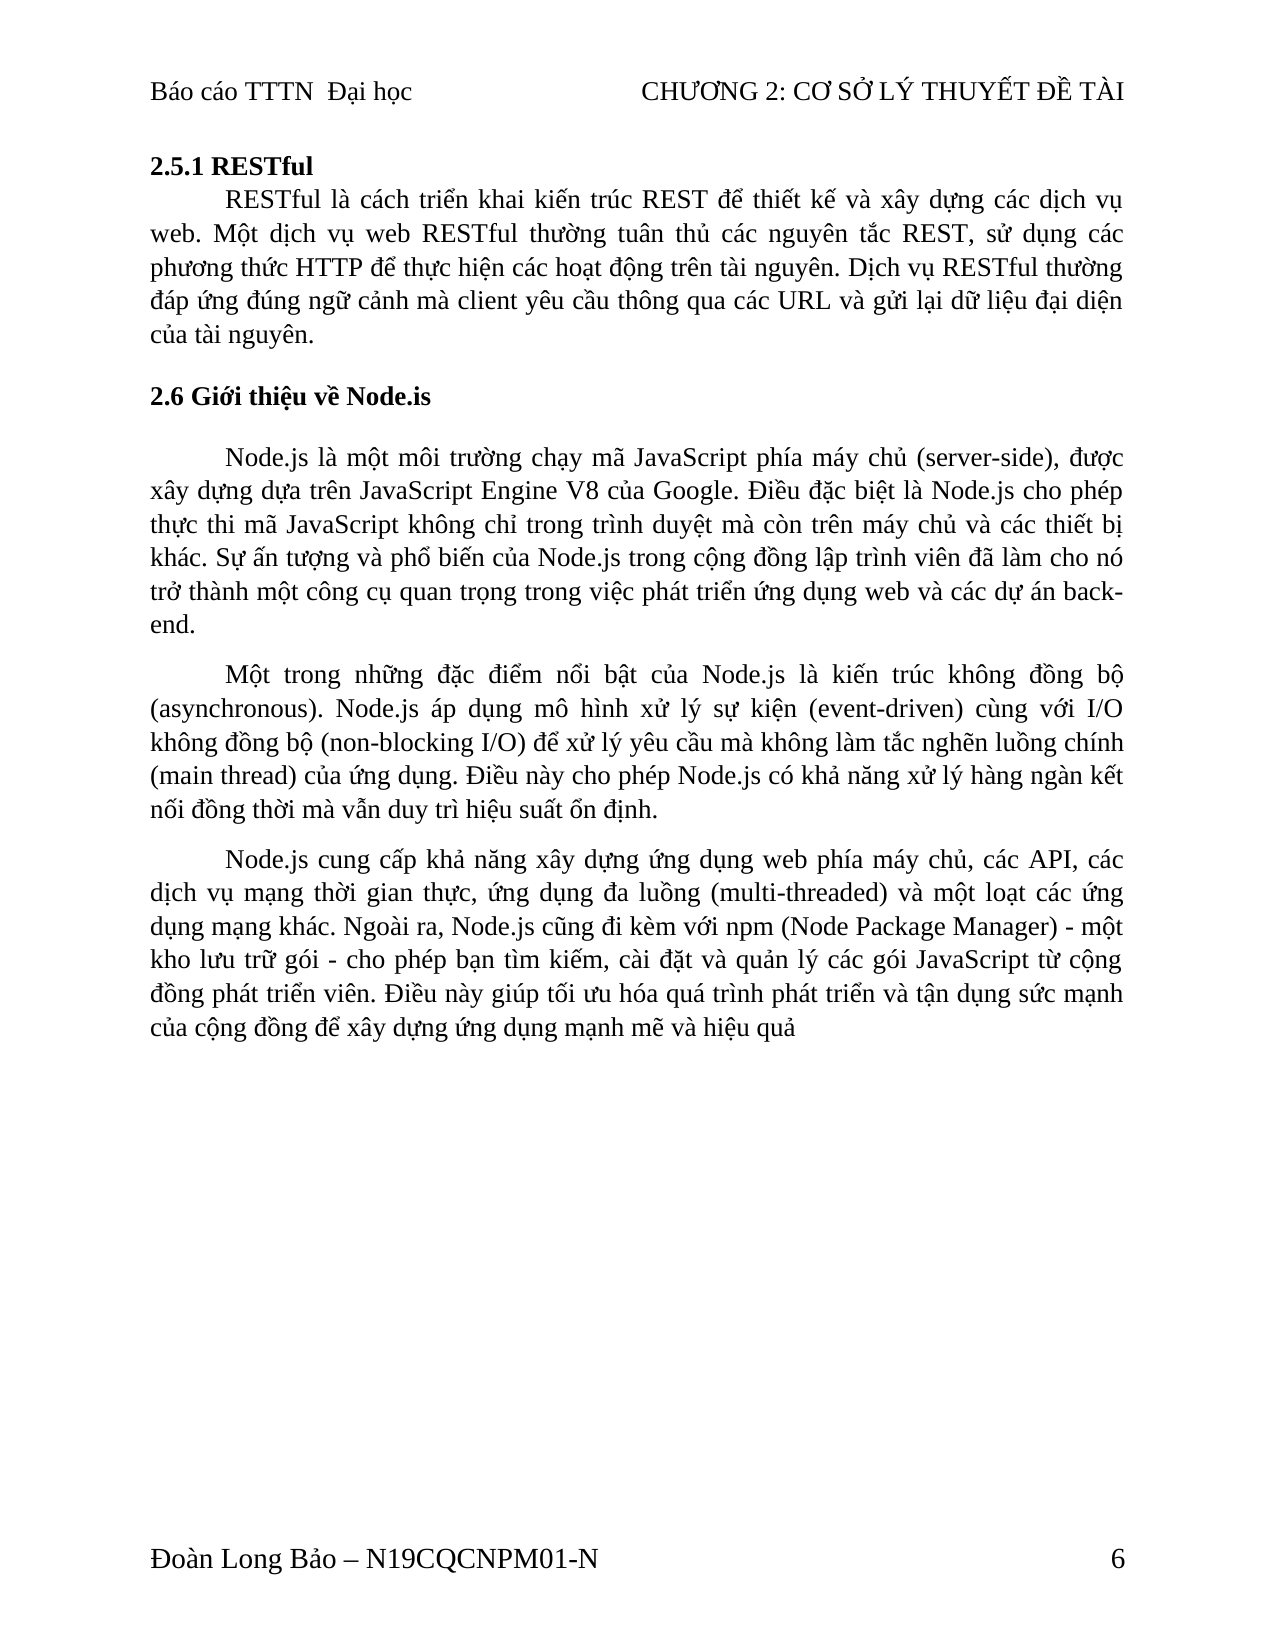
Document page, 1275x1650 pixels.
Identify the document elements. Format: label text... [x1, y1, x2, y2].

text Một trong những đặc điểm nổi bật của Node.js là kiến trúc không đồng bộ (asynchronous). Node.js áp dụng mô hình xử lý sự kiện (event-driven) cùng với I/O không đồng bộ (non-blocking I/O) để xử lý yêu cầu mà không làm tắc nghẽn luồng chính (main thread) của ứng dụng. Điều này cho phép Node.js có khả năng xử lý hàng ngàn kết nối đồng thời mà vẫn duy trì hiệu suất ổn định. [150, 659, 1125, 824]
text Node.js là một môi trường chạy mã JavaScript phía máy chủ (server-side), được xây dựng dựa trên JavaScript Engine V8 của Google. Điều đặc biệt là Node.js cho phép thực thi mã JavaScript không chỉ trong trình duyệt mà còn trên máy chủ và các thiết bị khác. Sự ấn tượng và phổ biến của Node.js trong cộng đồng lập trình viên đã làm cho nó trở thành một công cụ quan trọng trong việc phát triển ứng dụng web và các dự án back-end. [150, 441, 1125, 639]
subtitle 2.6 Giới thiệu về Node.is [150, 380, 1125, 412]
subtitle 2.5.1 RESTful [150, 150, 1125, 181]
text Node.js cung cấp khả năng xây dựng ứng dụng web phía máy chủ, các API, các dịch vụ mạng thời gian thực, ứng dụng đa luồng (multi-threaded) và một loạt các ứng dụng mạng khác. Ngoài ra, Node.js cũng đi kèm với npm (Node Package Manager) - một kho lưu trữ gói - cho phép bạn tìm kiếm, cài đặt và quản lý các gói JavaScript từ cộng đồng phát triển viên. Điều này giúp tối ưu hóa quá trình phát triển và tận dụng sức mạnh của cộng đồng để xây dựng ứng dụng mạnh mẽ và hiệu quả [150, 843, 1125, 1042]
text RESTful là cách triển khai kiến trúc REST để thiết kế và xây dựng các dịch vụ web. Một dịch vụ web RESTful thường tuân thủ các nguyên tắc REST, sử dụng các phương thức HTTP để thực hiện các hoạt động trên tài nguyên. Dịch vụ RESTful thường đáp ứng đúng ngữ cảnh mà client yêu cầu thông qua các URL và gửi lại dữ liệu đại diện của tài nguyên. [150, 183, 1125, 349]
